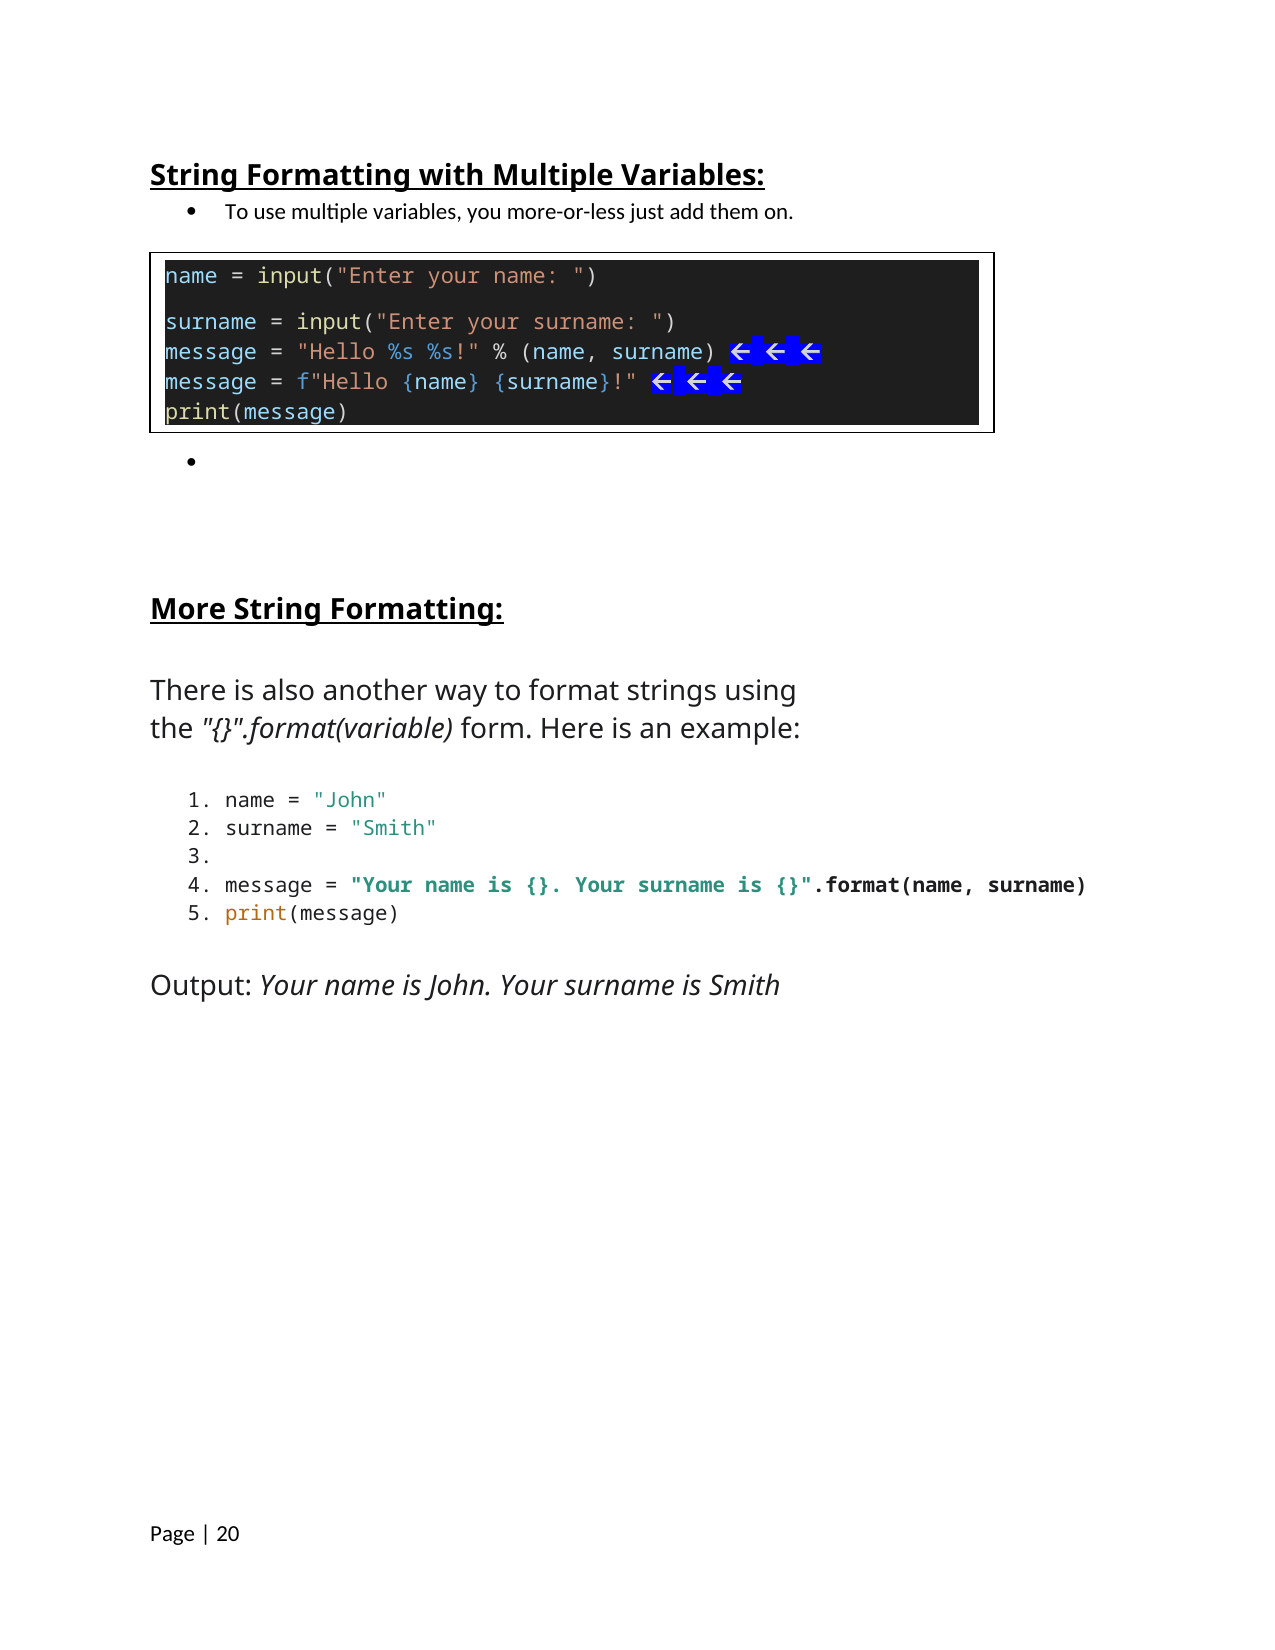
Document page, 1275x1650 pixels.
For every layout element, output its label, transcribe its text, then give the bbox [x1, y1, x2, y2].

list message = "Your name is {}. Your surname is {}".format(name, surname) [187, 870, 1125, 898]
text Output: Your name is John. Your surname is Smith [150, 965, 1125, 1004]
subtitle String Formatting with Multiple Variables: [150, 154, 1125, 194]
list name = "John" [187, 785, 1125, 813]
list To use multiple variables, you more-or-less just add them on. [187, 197, 1125, 225]
list surname = "Smith" [187, 813, 1125, 842]
subtitle More String Formatting: [150, 589, 1125, 628]
text There is also another way to format strings using the "{}".format(variable) form. Here is an example: [150, 670, 1125, 746]
list print(message) [187, 898, 1125, 927]
